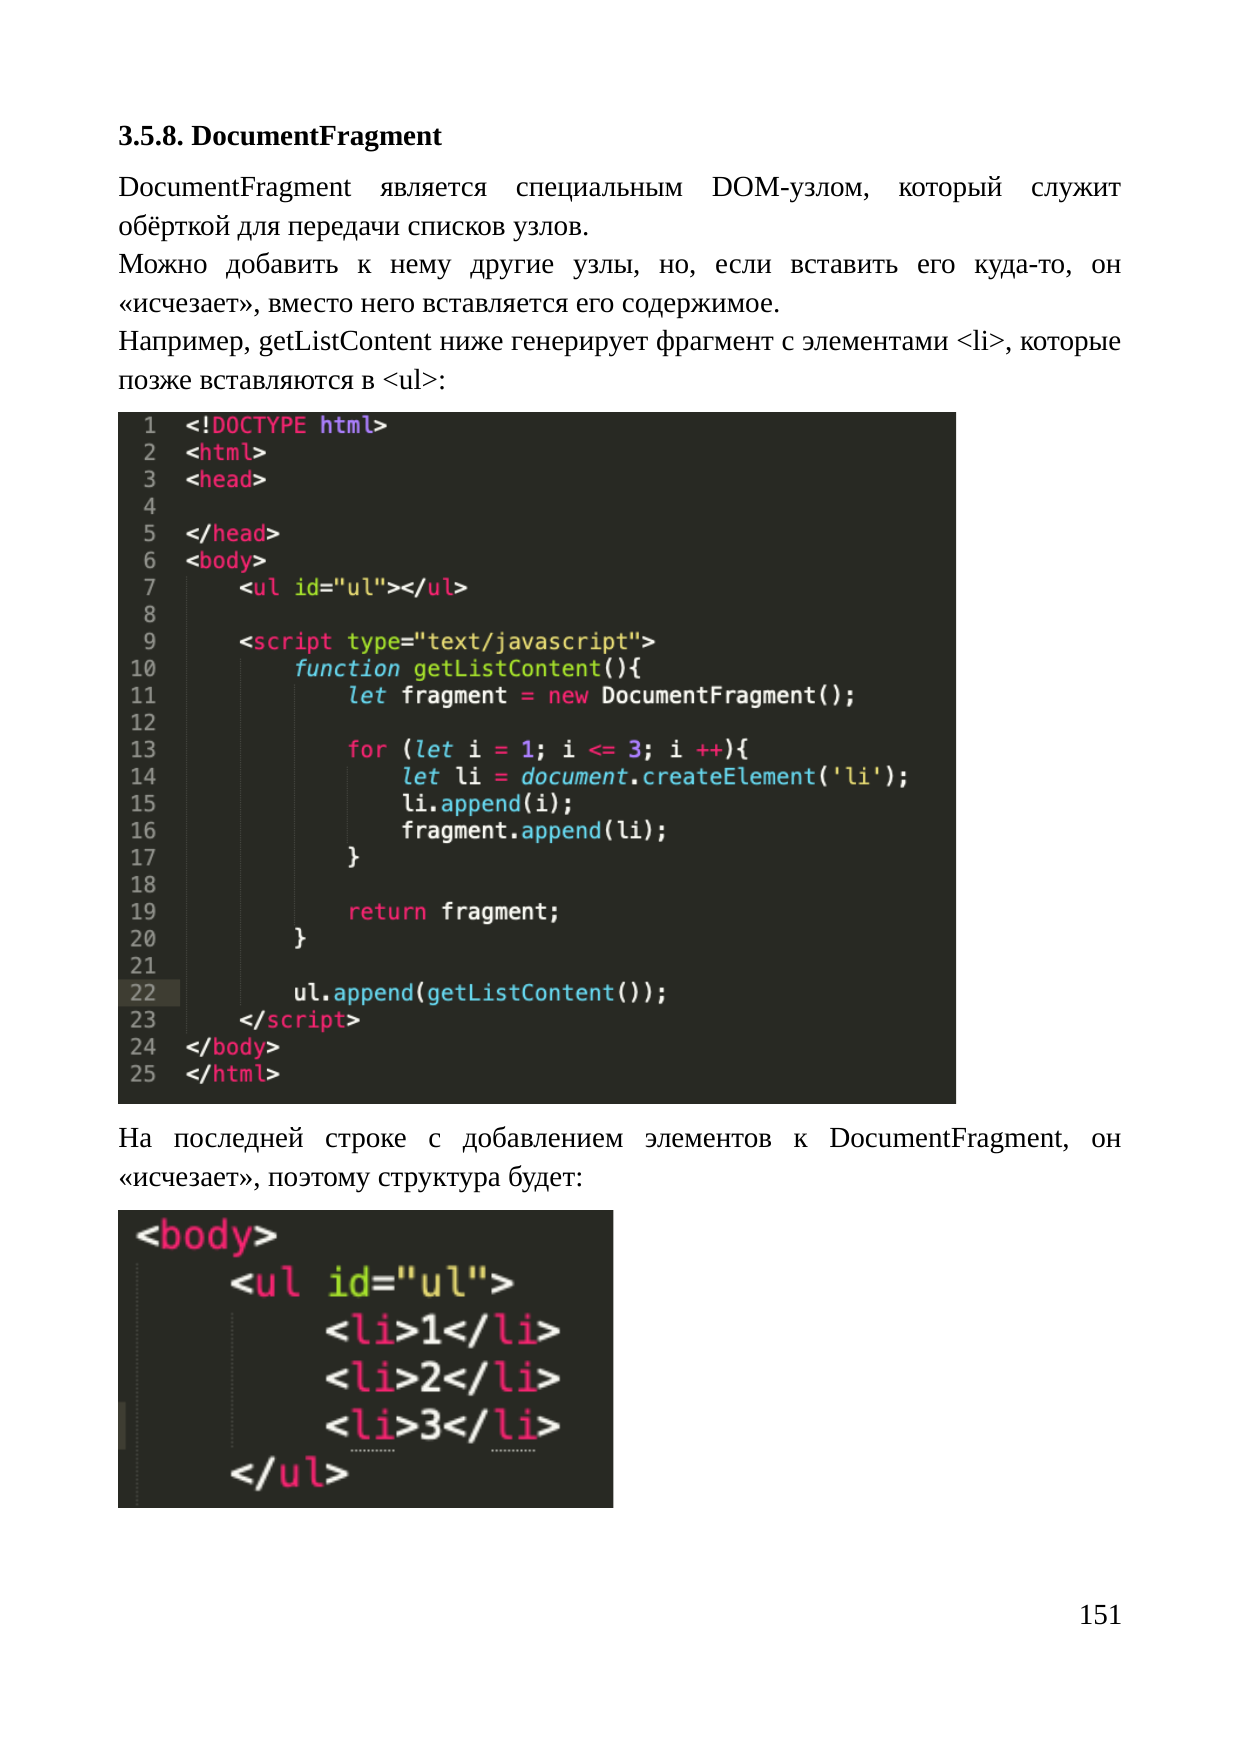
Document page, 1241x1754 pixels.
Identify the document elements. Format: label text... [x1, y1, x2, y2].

picture [118, 1210, 614, 1508]
text Можно добавить к нему другие узлы, но, если вставить его куда-то, он «исчезает», вместо него вставляется его содержимое. [118, 246, 1122, 318]
text DocumentFragment является специальным DOM-узлом, который служит обёрткой для передачи списков узлов. [118, 169, 1122, 241]
text Например, getListContent ниже генерирует фрагмент с элементами <li>, которые позже вставляются в <ul>: [118, 323, 1122, 395]
subtitle 3.5.8. DocumentFragment [118, 118, 1122, 152]
picture [118, 412, 957, 1104]
text На последней строке с добавлением элементов к DocumentFragment, он «исчезает», поэтому структура будет: [118, 1121, 1122, 1193]
